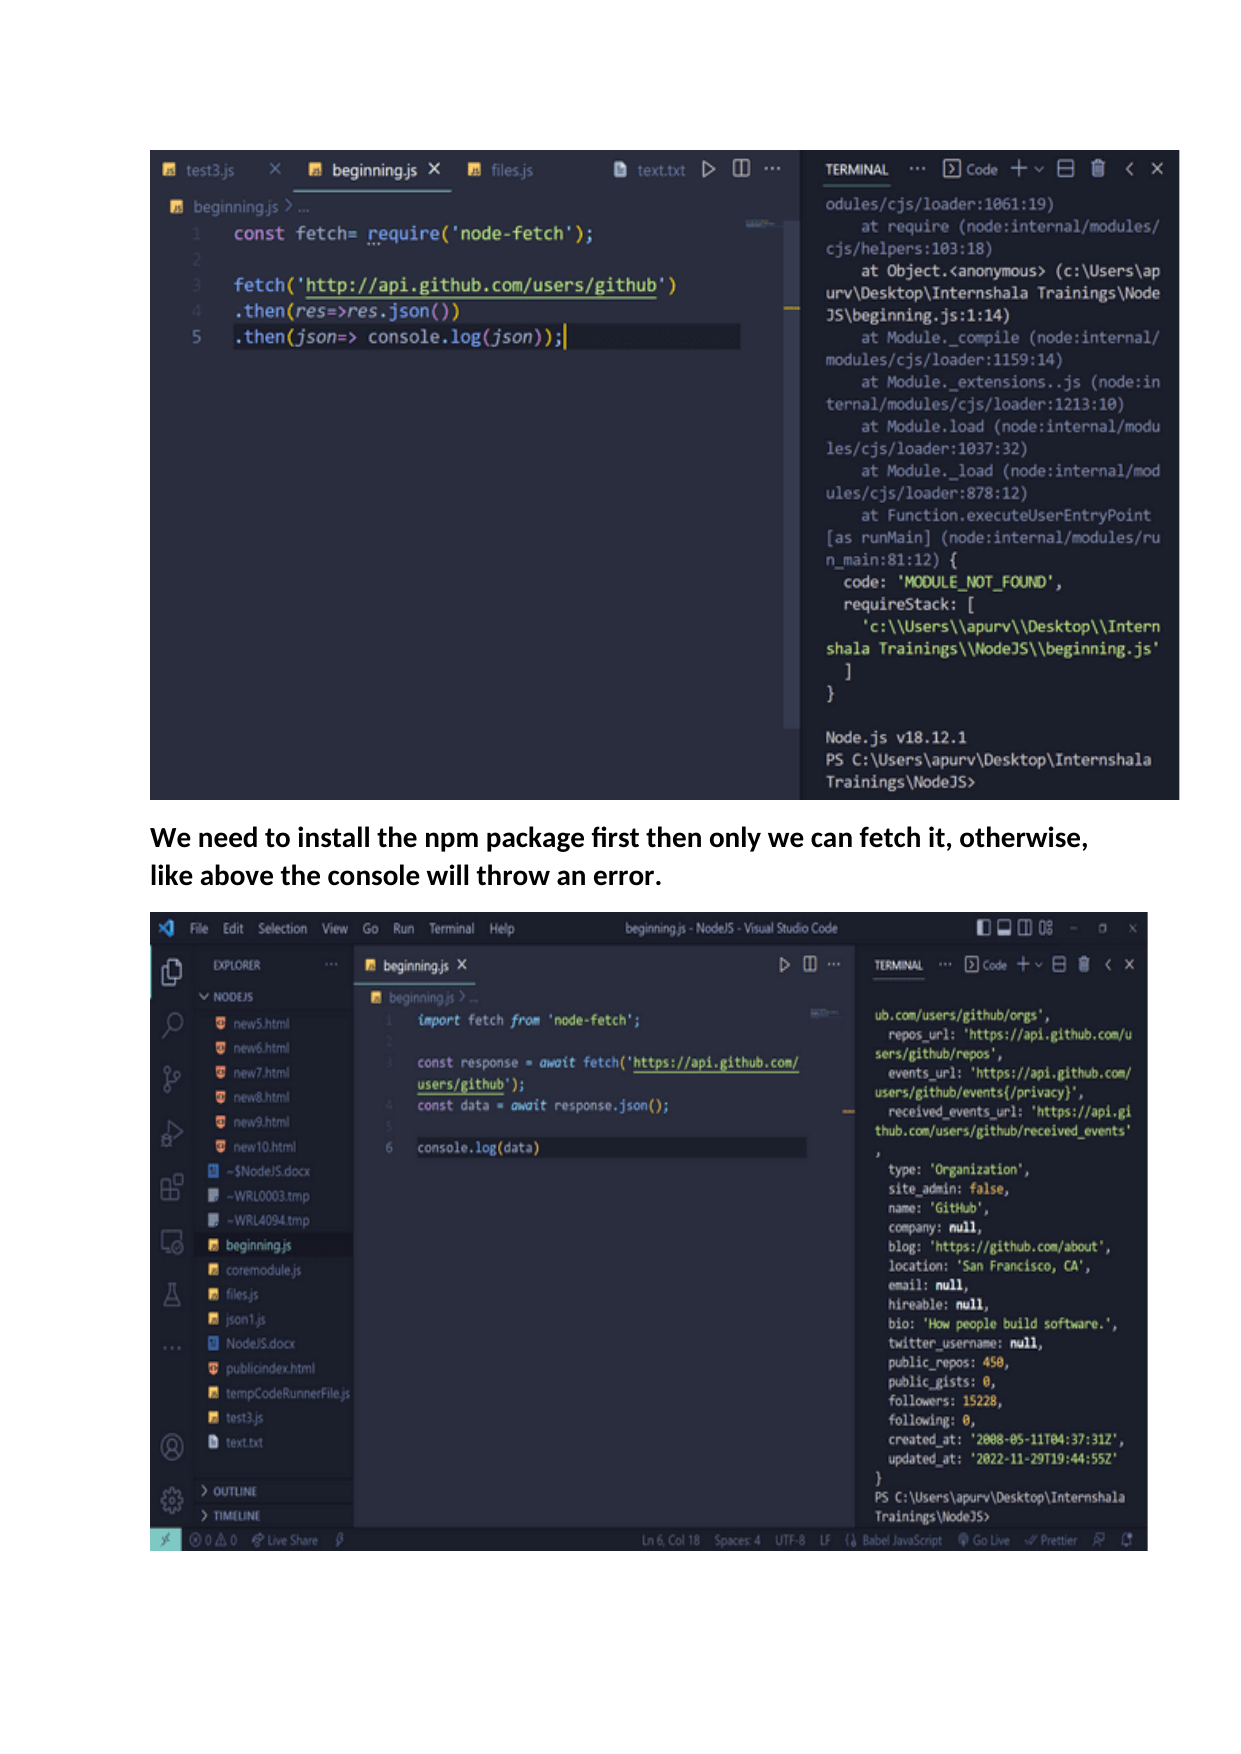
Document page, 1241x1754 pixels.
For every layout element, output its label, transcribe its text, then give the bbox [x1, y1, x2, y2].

picture [150, 150, 1180, 800]
picture [150, 912, 1148, 1551]
text We need to install the npm package first then only we can fetch it, otherwise, like above the console will throw an error. [150, 819, 1090, 893]
